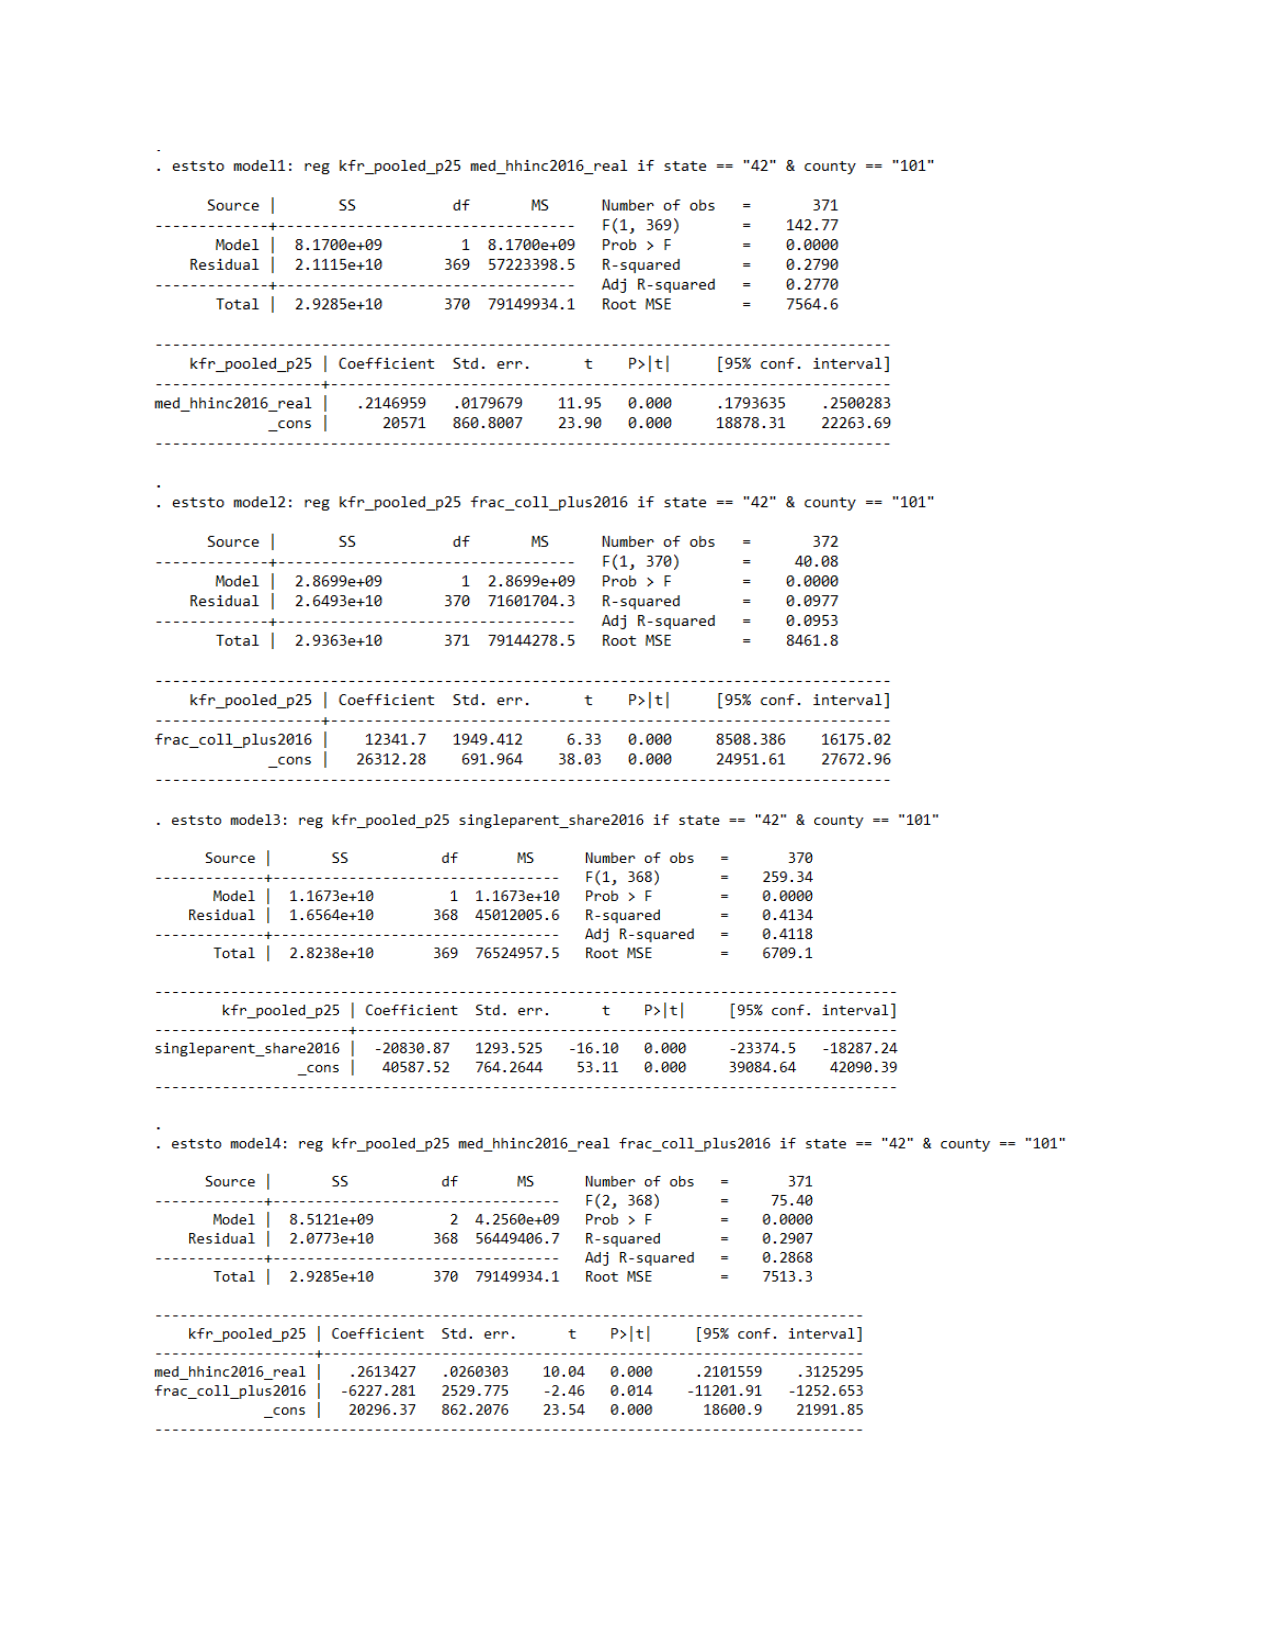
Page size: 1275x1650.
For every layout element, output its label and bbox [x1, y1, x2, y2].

picture [150, 807, 1077, 1437]
picture [150, 150, 945, 792]
